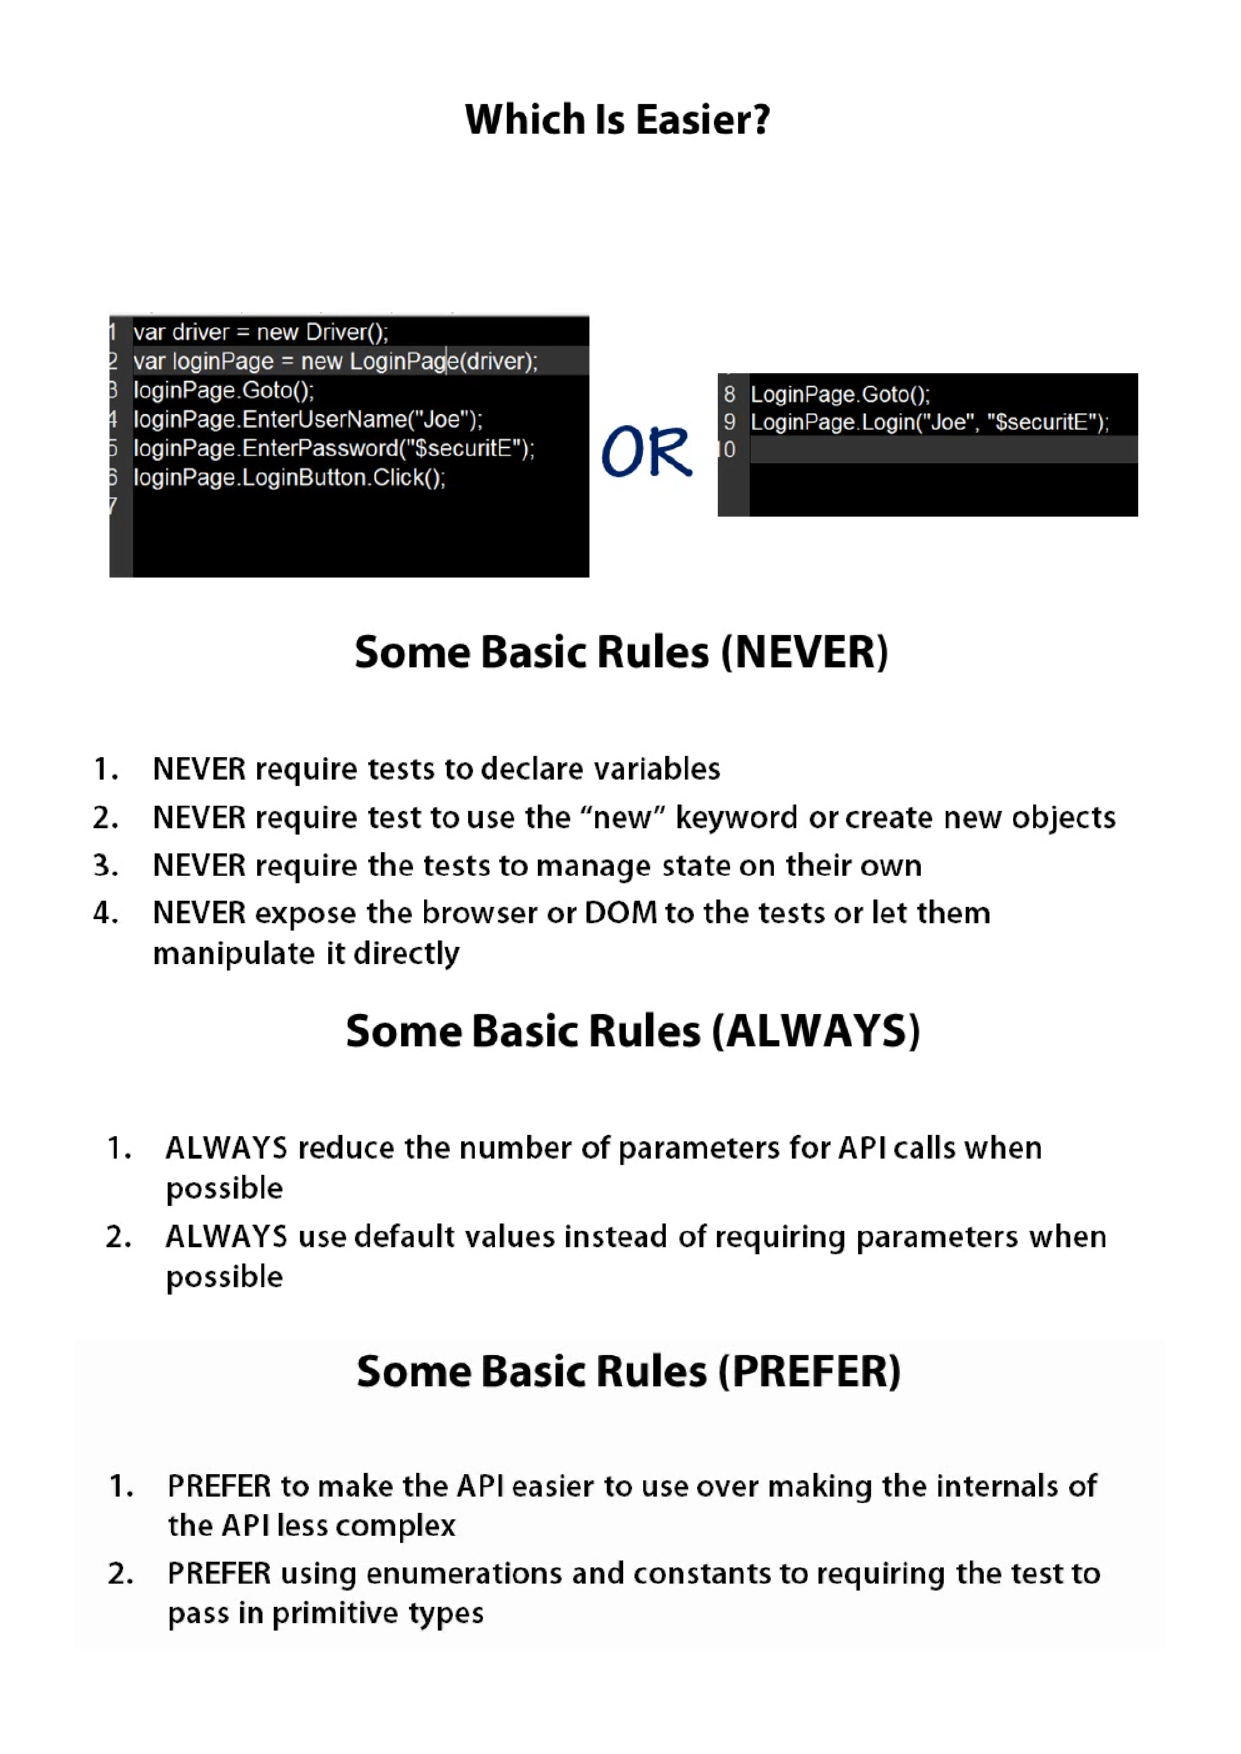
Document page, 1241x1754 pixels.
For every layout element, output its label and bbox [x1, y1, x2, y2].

picture [75, 1005, 1166, 1322]
picture [75, 626, 1166, 987]
picture [75, 75, 1166, 608]
picture [75, 1340, 1166, 1649]
